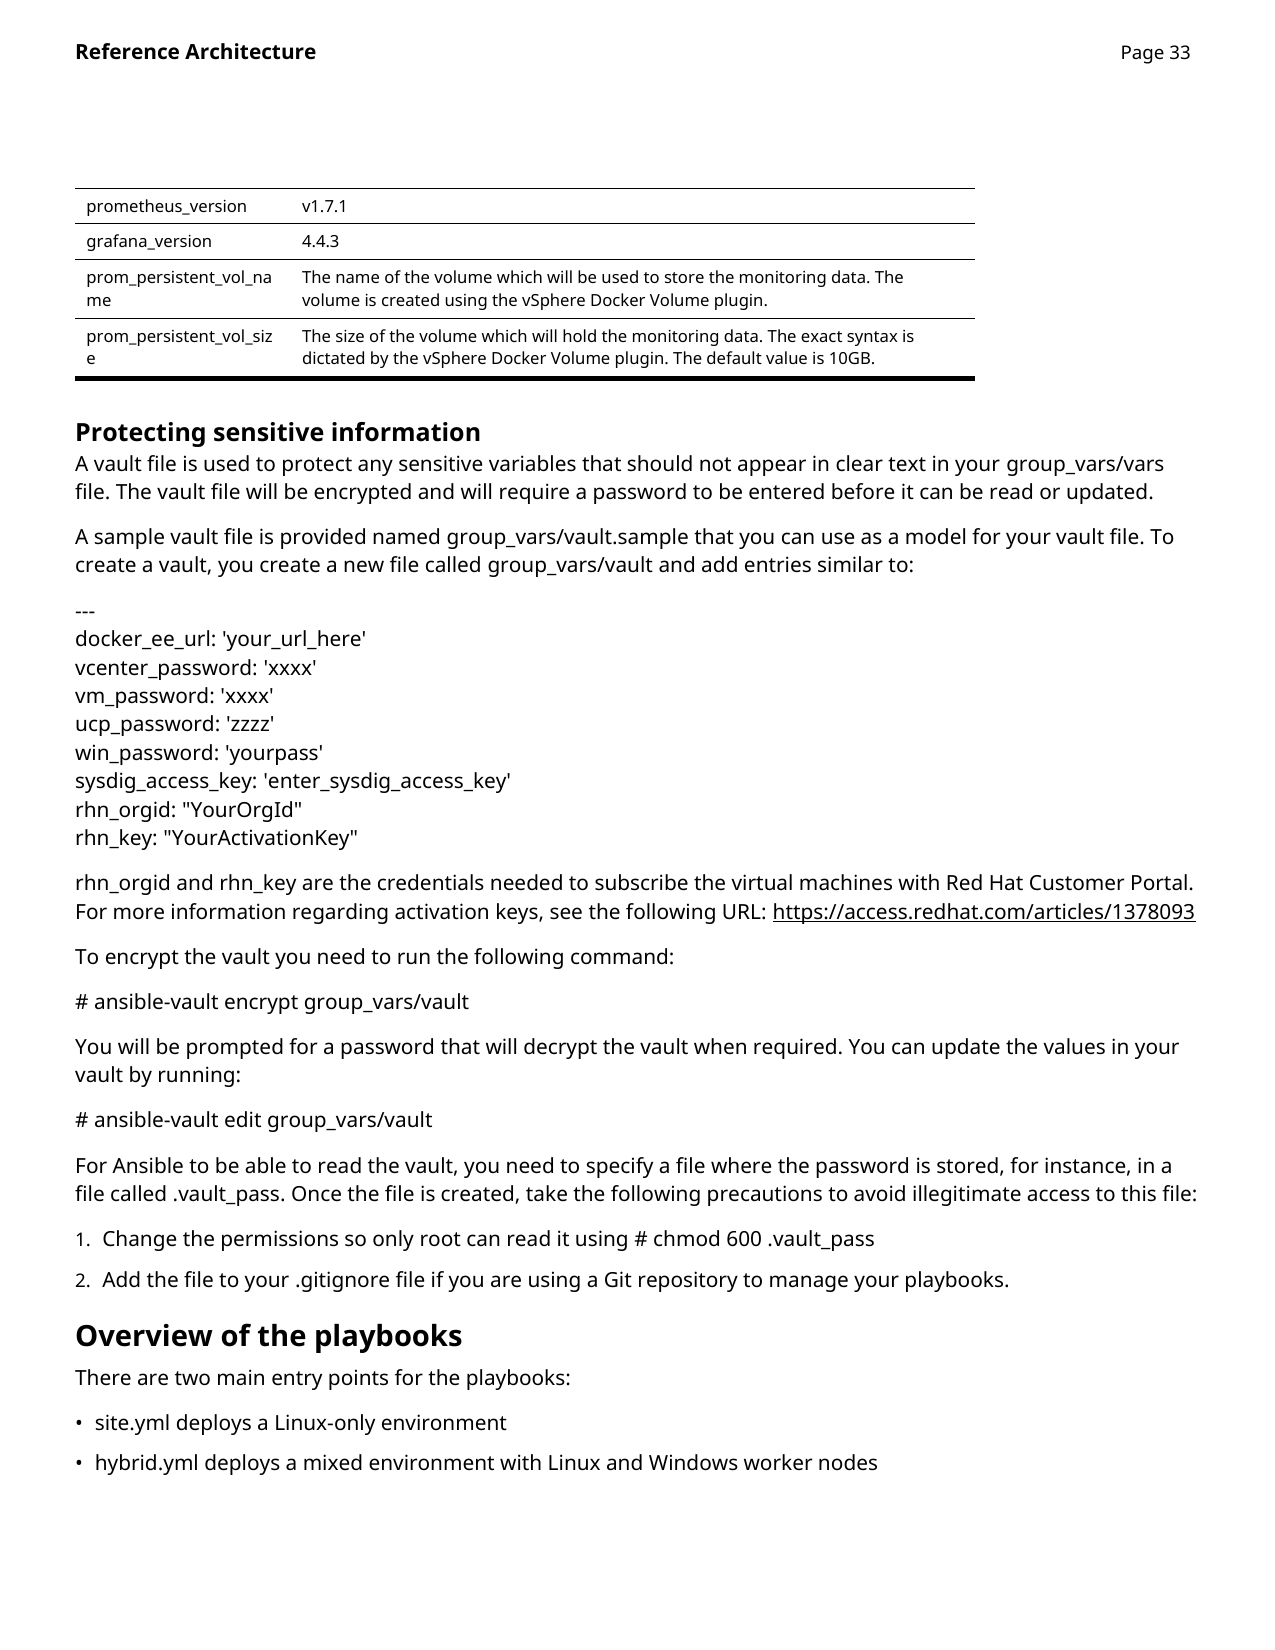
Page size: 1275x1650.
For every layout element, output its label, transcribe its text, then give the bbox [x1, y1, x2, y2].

table_cell grafana_version [75, 224, 291, 259]
text To encrypt the vault you need to run the following command: [75, 942, 1200, 970]
text You will be prompted for a password that will decrypt the vault when required. You can update the values in your vault by running: [75, 1032, 1200, 1089]
list Add the file to your .gitignore file if you are using a Git repository to manage your playbooks. [75, 1265, 1200, 1293]
table_cell The name of the volume which will be used to store the monitoring data. The volume is created using the vSphere Docker Volume plugin. [291, 260, 975, 317]
table_cell The size of the volume which will hold the monitoring data. The exact syntax is dictated by the vSphere Docker Volume plugin. The default value is 10GB. [291, 319, 975, 376]
text rhn_orgid and rhn_key are the credentials needed to subscribe the virtual machines with Red Hat Customer Portal. For more information regarding activation keys, see the following URL: https://access.redhat.com/articles/1378093 [75, 868, 1200, 925]
text A sample vault file is provided named group_vars/vault.sample that you can use as a model for your vault file. To create a vault, you create a new file called group_vars/vault and add entries similar to: [75, 522, 1200, 579]
text For Ansible to be able to read the vault, you need to specify a file where the password is stored, for instance, in a file called .vault_pass. Once the file is created, take the following precautions to avoid illegitimate access to this file: [75, 1151, 1200, 1208]
table_cell prometheus_version [75, 189, 291, 223]
text site.yml deploys a Linux-only environment [75, 1408, 1200, 1436]
text # ansible-vault encrypt group_vars/vault [75, 987, 1200, 1015]
table_cell 4.4.3 [291, 224, 975, 259]
subtitle Protecting sensitive information [75, 414, 1200, 449]
table_cell v1.7.1 [291, 189, 975, 223]
text --- docker_ee_url: 'your_url_here' vcenter_password: 'xxxx' vm_password: 'xxxx' ucp_password: 'zzzz' win_password: 'yourpass' sysdig_access_key: 'enter_sysdig_access_key' rhn_orgid: "YourOrgId" rhn_key: "YourActivationKey" [75, 596, 1200, 852]
list Change the permissions so only root can read it using # chmod 600 .vault_pass [75, 1224, 1200, 1253]
text hybrid.yml deploys a mixed environment with Linux and Windows worker nodes [75, 1448, 1200, 1477]
subtitle Overview of the playbooks [75, 1316, 1200, 1355]
table_cell prom_persistent_vol_size [75, 319, 291, 376]
text There are two main entry points for the playbooks: [75, 1363, 1200, 1391]
text # ansible-vault edit group_vars/vault [75, 1106, 1200, 1134]
table_cell prom_persistent_vol_name [75, 260, 291, 317]
text A vault file is used to protect any sensitive variables that should not appear in clear text in your group_vars/vars file. The vault file will be encrypted and will require a password to be entered before it can be read or updated. [75, 449, 1200, 506]
